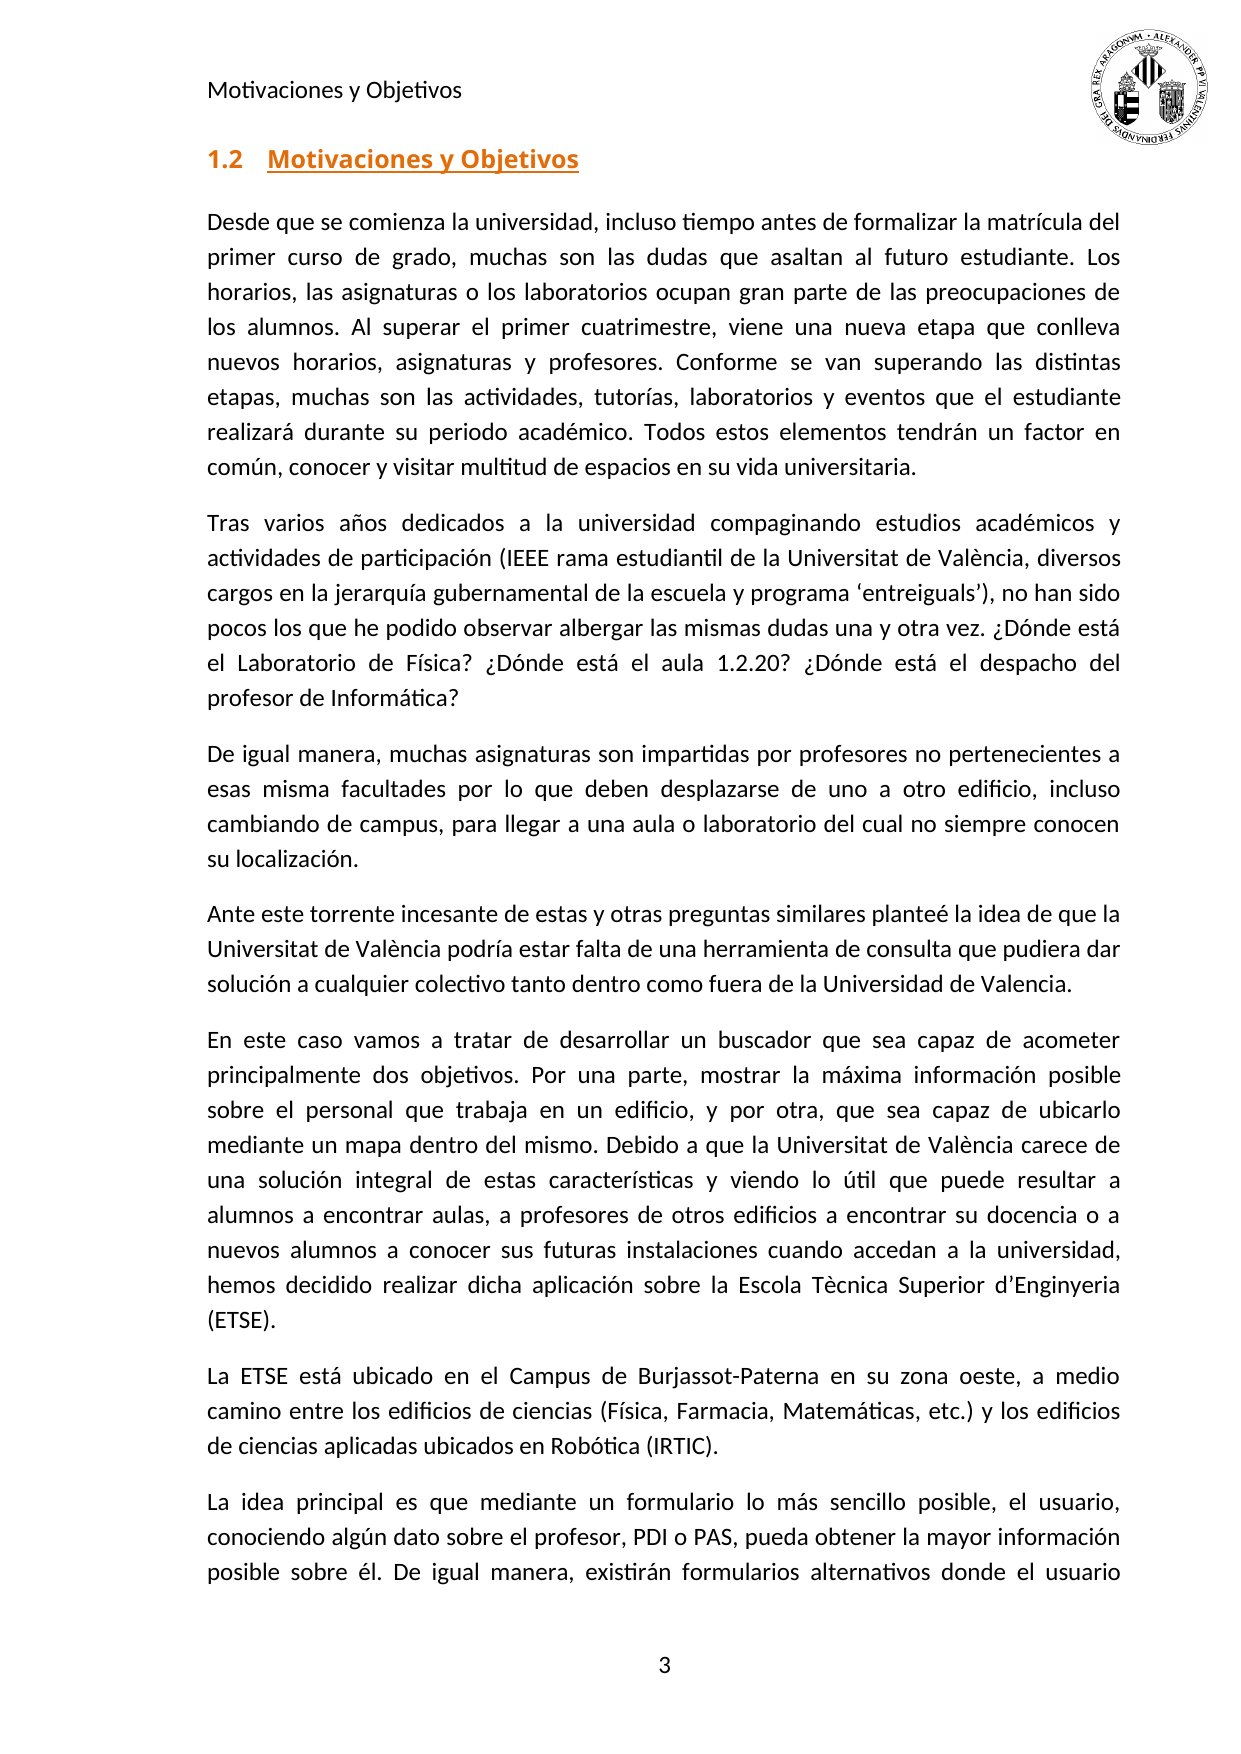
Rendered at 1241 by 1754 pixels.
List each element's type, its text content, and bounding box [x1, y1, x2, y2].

subtitle Motivaciones y Objetivos [207, 142, 1122, 176]
text En este caso vamos a tratar de desarrollar un buscador que sea capaz de acometer principalmente dos objetivos. Por una parte, mostrar la máxima información posible sobre el personal que trabaja en un edificio, y por otra, que sea capaz de ubicarlo mediante un mapa dentro del mismo. Debido a que la Universitat de València carece de una solución integral de estas características y viendo lo útil que puede resultar a alumnos a encontrar aulas, a profesores de otros edificios a encontrar su docencia o a nuevos alumnos a conocer sus futuras instalaciones cuando accedan a la universidad, hemos decidido realizar dicha aplicación sobre la Escola Tècnica Superior d’Enginyeria (ETSE). [207, 1024, 1122, 1335]
text La ETSE está ubicado en el Campus de Burjassot-Paterna en su zona oeste, a medio camino entre los edificios de ciencias (Física, Farmacia, Matemáticas, etc.) y los edificios de ciencias aplicadas ubicados en Robótica (IRTIC). [207, 1360, 1122, 1461]
text Desde que se comienza la universidad, incluso tiempo antes de formalizar la matrícula del primer curso de grado, muchas son las dudas que asaltan al futuro estudiante. Los horarios, las asignaturas o los laboratorios ocupan gran parte de las preocupaciones de los alumnos. Al superar el primer cuatrimestre, viene una nueva etapa que conlleva nuevos horarios, asignaturas y profesores. Conforme se van superando las distintas etapas, muchas son las actividades, tutorías, laboratorios y eventos que el estudiante realizará durante su periodo académico. Todos estos elementos tendrán un factor en común, conocer y visitar multitud de espacios en su vida universitaria. [207, 206, 1122, 482]
text De igual manera, muchas asignaturas son impartidas por profesores no pertenecientes a esas misma facultades por lo que deben desplazarse de uno a otro edificio, incluso cambiando de campus, para llegar a una aula o laboratorio del cual no siempre conocen su localización. [207, 738, 1122, 873]
text Tras varios años dedicados a la universidad compaginando estudios académicos y actividades de participación (IEEE rama estudiantil de la Universitat de València, diversos cargos en la jerarquía gubernamental de la escuela y programa ‘entreiguals’), no han sido pocos los que he podido observar albergar las mismas dudas una y otra vez. ¿Dónde está el Laboratorio de Física? ¿Dónde está el aula 1.2.20? ¿Dónde está el despacho del profesor de Informática? [207, 507, 1122, 712]
picture [1087, 25, 1211, 147]
text Ante este torrente incesante de estas y otras preguntas similares planteé la idea de que la Universitat de València podría estar falta de una herramienta de consulta que pudiera dar solución a cualquier colectivo tanto dentro como fuera de la Universidad de Valencia. [207, 898, 1122, 999]
